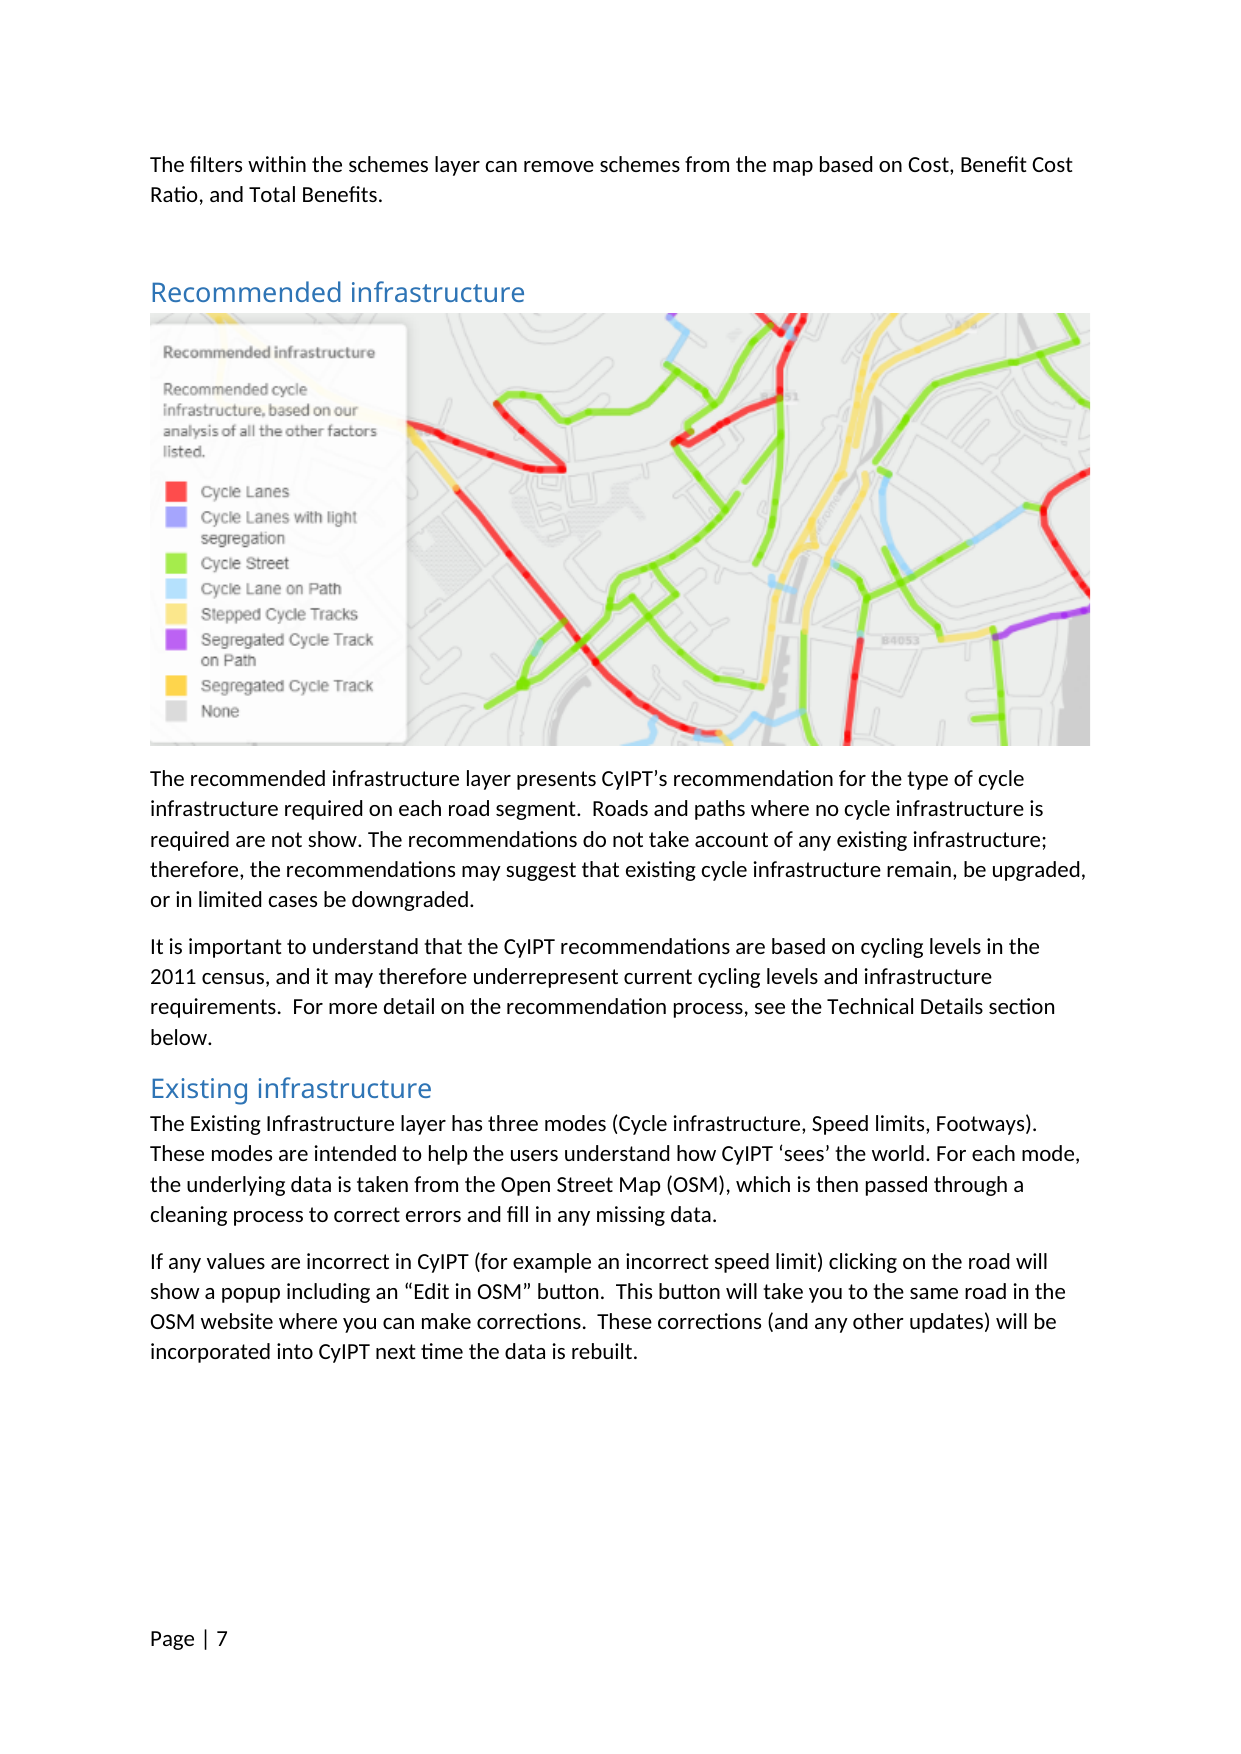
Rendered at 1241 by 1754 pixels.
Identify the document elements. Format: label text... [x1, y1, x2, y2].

text The filters within the schemes layer can remove schemes from the map based on Cost, Benefit Cost Ratio, and Total Benefits. [150, 150, 1090, 208]
text It is important to understand that the CyIPT recommendations are based on cycling levels in the 2011 census, and it may therefore underrepresent current cycling levels and infrastructure requirements. For more detail on the recommendation process, see the Technical Details section below. [150, 932, 1090, 1051]
subtitle Existing infrastructure [150, 1069, 1090, 1106]
text The Existing Infrastructure layer has three modes (Cycle infrastructure, Speed limits, Footways). These modes are intended to help the users understand how CyIPT ‘sees’ the world. For each mode, the underlying data is taken from the Open Street Map (OSM), which is then passed through a cleaning process to correct errors and fill in any missing data. [150, 1109, 1090, 1228]
picture [150, 313, 1091, 746]
text If any values are incorrect in CyIPT (for example an incorrect speed limit) clicking on the road will show a popup including an “Edit in OSM” button. This button will take you to the same road in the OSM website where you can make corrections. These corrections (and any other updates) will be incorporated into CyIPT next time the data is rebuilt. [150, 1247, 1090, 1365]
text The recommended infrastructure layer presents CyIPT’s recommendation for the type of cycle infrastructure required on each road segment. Roads and paths where no cycle infrastructure is required are not show. The recommendations do not take account of any existing infrastructure; therefore, the recommendations may suggest that existing cycle infrastructure remain, be upgraded, or in limited cases be downgraded. [150, 764, 1090, 913]
subtitle Recommended infrastructure [150, 274, 1090, 311]
